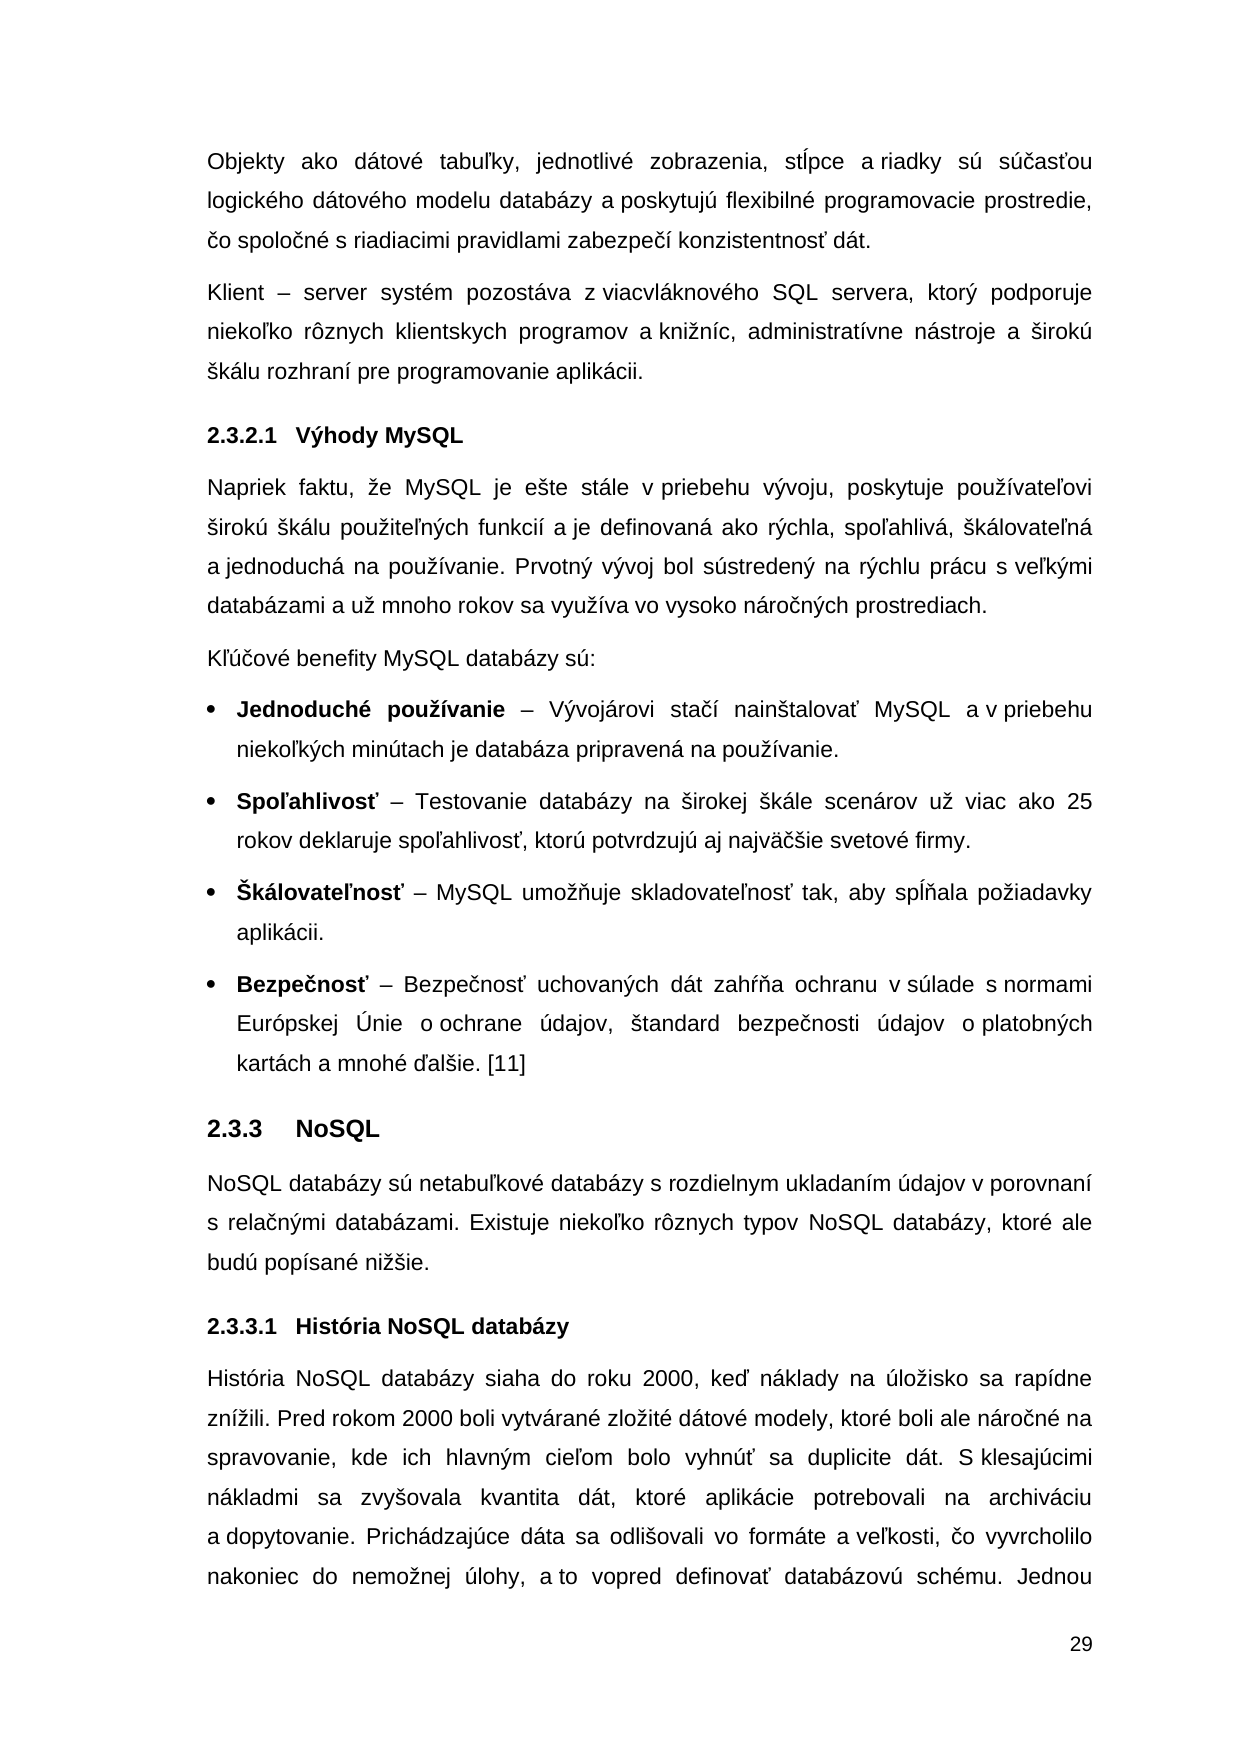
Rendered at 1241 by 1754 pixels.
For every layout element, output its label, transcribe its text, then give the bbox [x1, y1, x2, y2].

text NoSQL databázy sú netabuľkové databázy s rozdielnym ukladaním údajov v porovnaní s relačnými databázami. Existuje niekoľko rôznych typov NoSQL databázy, ktoré ale budú popísané nižšie. [207, 1170, 1092, 1275]
text Bezpečnosť – Bezpečnosť uchovaných dát zahŕňa ochranu v súlade s normami Európskej Únie o ochrane údajov, štandard bezpečnosti údajov o platobných kartách a mnohé ďalšie. [207, 971, 1092, 1076]
subtitle História NoSQL databázy [207, 1313, 1092, 1340]
subtitle NoSQL [207, 1114, 1092, 1143]
text Napriek faktu, že MySQL je ešte stále v priebehu vývoju, poskytuje používateľovi širokú škálu použiteľných funkcií a je definovaná ako rýchla, spoľahlivá, škálovateľná a jednoduchá na používanie. Prvotný vývoj bol sústredený na rýchlu prácu s veľkými databázami a už mnoho rokov sa využíva vo vysoko náročných prostrediach. [207, 474, 1092, 619]
text Spoľahlivosť – Testovanie databázy na širokej škále scenárov už viac ako 25 rokov deklaruje spoľahlivosť, ktorú potvrdzujú aj najväčšie svetové firmy. [207, 788, 1092, 854]
text Jednoduché používanie – Vývojárovi stačí nainštalovať MySQL a v priebehu niekoľkých minútach je databáza pripravená na používanie. [207, 696, 1092, 762]
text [207, 1365, 1092, 1589]
subtitle Výhody MySQL [207, 422, 1092, 448]
text Objekty ako dátové tabuľky, jednotlivé zobrazenia, stĺpce a riadky sú súčasťou logického dátového modelu databázy a poskytujú flexibilné programovacie prostredie, čo spoločné s riadiacimi pravidlami zabezpečí konzistentnosť dát. [207, 148, 1092, 253]
text Klient – server systém pozostáva z viacvláknového SQL servera, ktorý podporuje niekoľko rôznych klientskych programov a knižníc, administratívne nástroje a širokú škálu rozhraní pre programovanie aplikácii. [207, 279, 1092, 384]
text Kľúčové benefity MySQL databázy sú: [207, 644, 1092, 671]
text Škálovateľnosť – MySQL umožňuje skladovateľnosť tak, aby spĺňala požiadavky aplikácii. [207, 879, 1092, 945]
